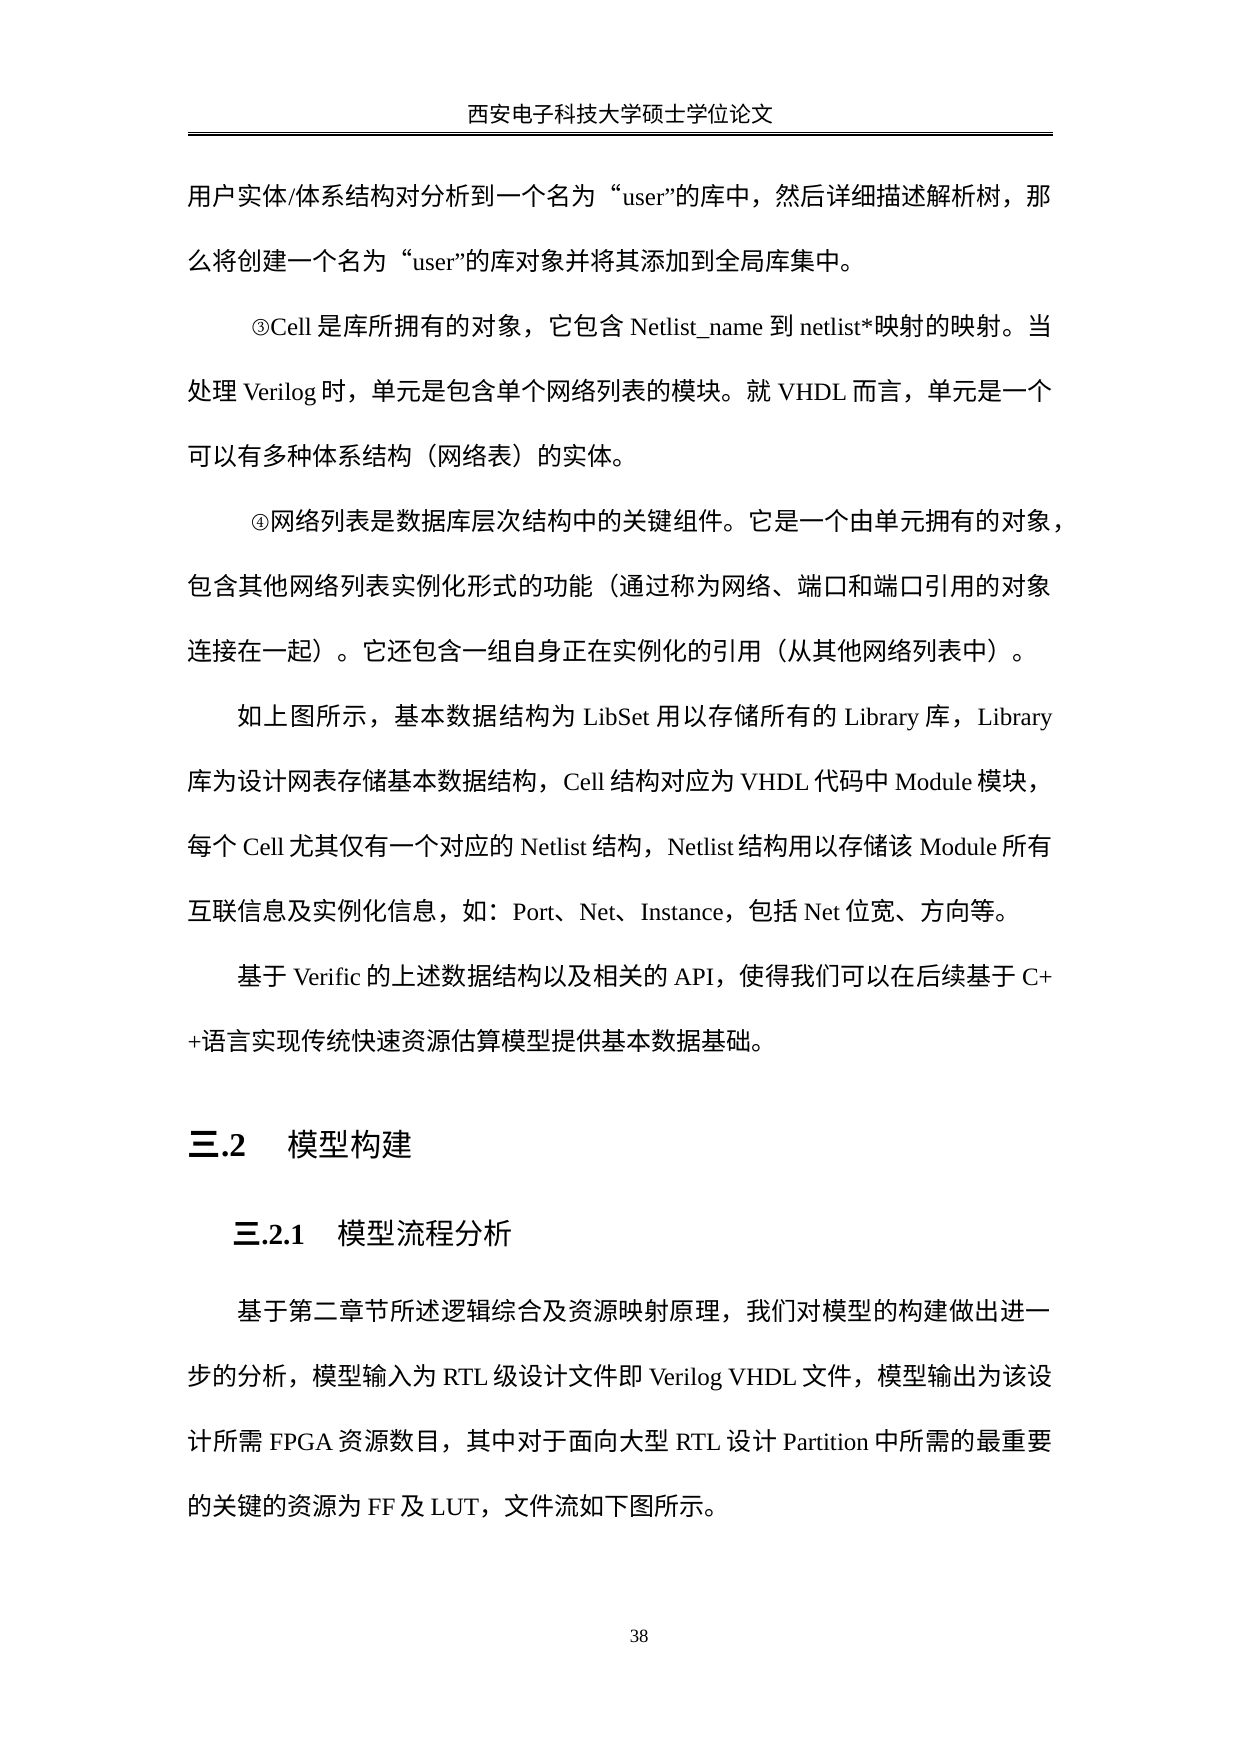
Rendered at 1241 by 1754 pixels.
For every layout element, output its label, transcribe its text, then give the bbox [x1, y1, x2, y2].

text ④网络列表是数据库层次结构中的关键组件。它是一个由单元拥有的对象，包含其他网络列表实例化形式的功能（通过称为网络、端口和端口引用的对象连接在一起）。它还包含一组自身正在实例化的引用（从其他网络列表中）。 [187, 487, 1053, 682]
text 基于第二章节所述逻辑综合及资源映射原理，我们对模型的构建做出进一步的分析，模型输入为RTL级设计文件即Verilog VHDL文件，模型输出为该设计所需FPGA资源数目，其中对于面向大型RTL设计Partition中所需的最重要的关键的资源为FF及LUT，文件流如下图所示。 [187, 1277, 1053, 1537]
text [187, 162, 1053, 292]
text ③Cell是库所拥有的对象，它包含Netlist_name到netlist*映射的映射。当处理Verilog时，单元是包含单个网络列表的模块。就VHDL而言，单元是一个可以有多种体系结构（网络表）的实体。 [187, 292, 1053, 487]
text 基于Verific的上述数据结构以及相关的API，使得我们可以在后续基于C++语言实现传统快速资源估算模型提供基本数据基础。 [187, 942, 1053, 1072]
subtitle 模型流程分析 [232, 1199, 1053, 1264]
subtitle 模型构建 [187, 1109, 1053, 1174]
text 如上图所示，基本数据结构为LibSet用以存储所有的Library库，Library库为设计网表存储基本数据结构，Cell结构对应为VHDL代码中Module模块，每个Cell尤其仅有一个对应的Netlist结构，Netlist结构用以存储该Module所有互联信息及实例化信息，如：Port、Net、Instance，包括Net位宽、方向等。 [187, 682, 1053, 942]
